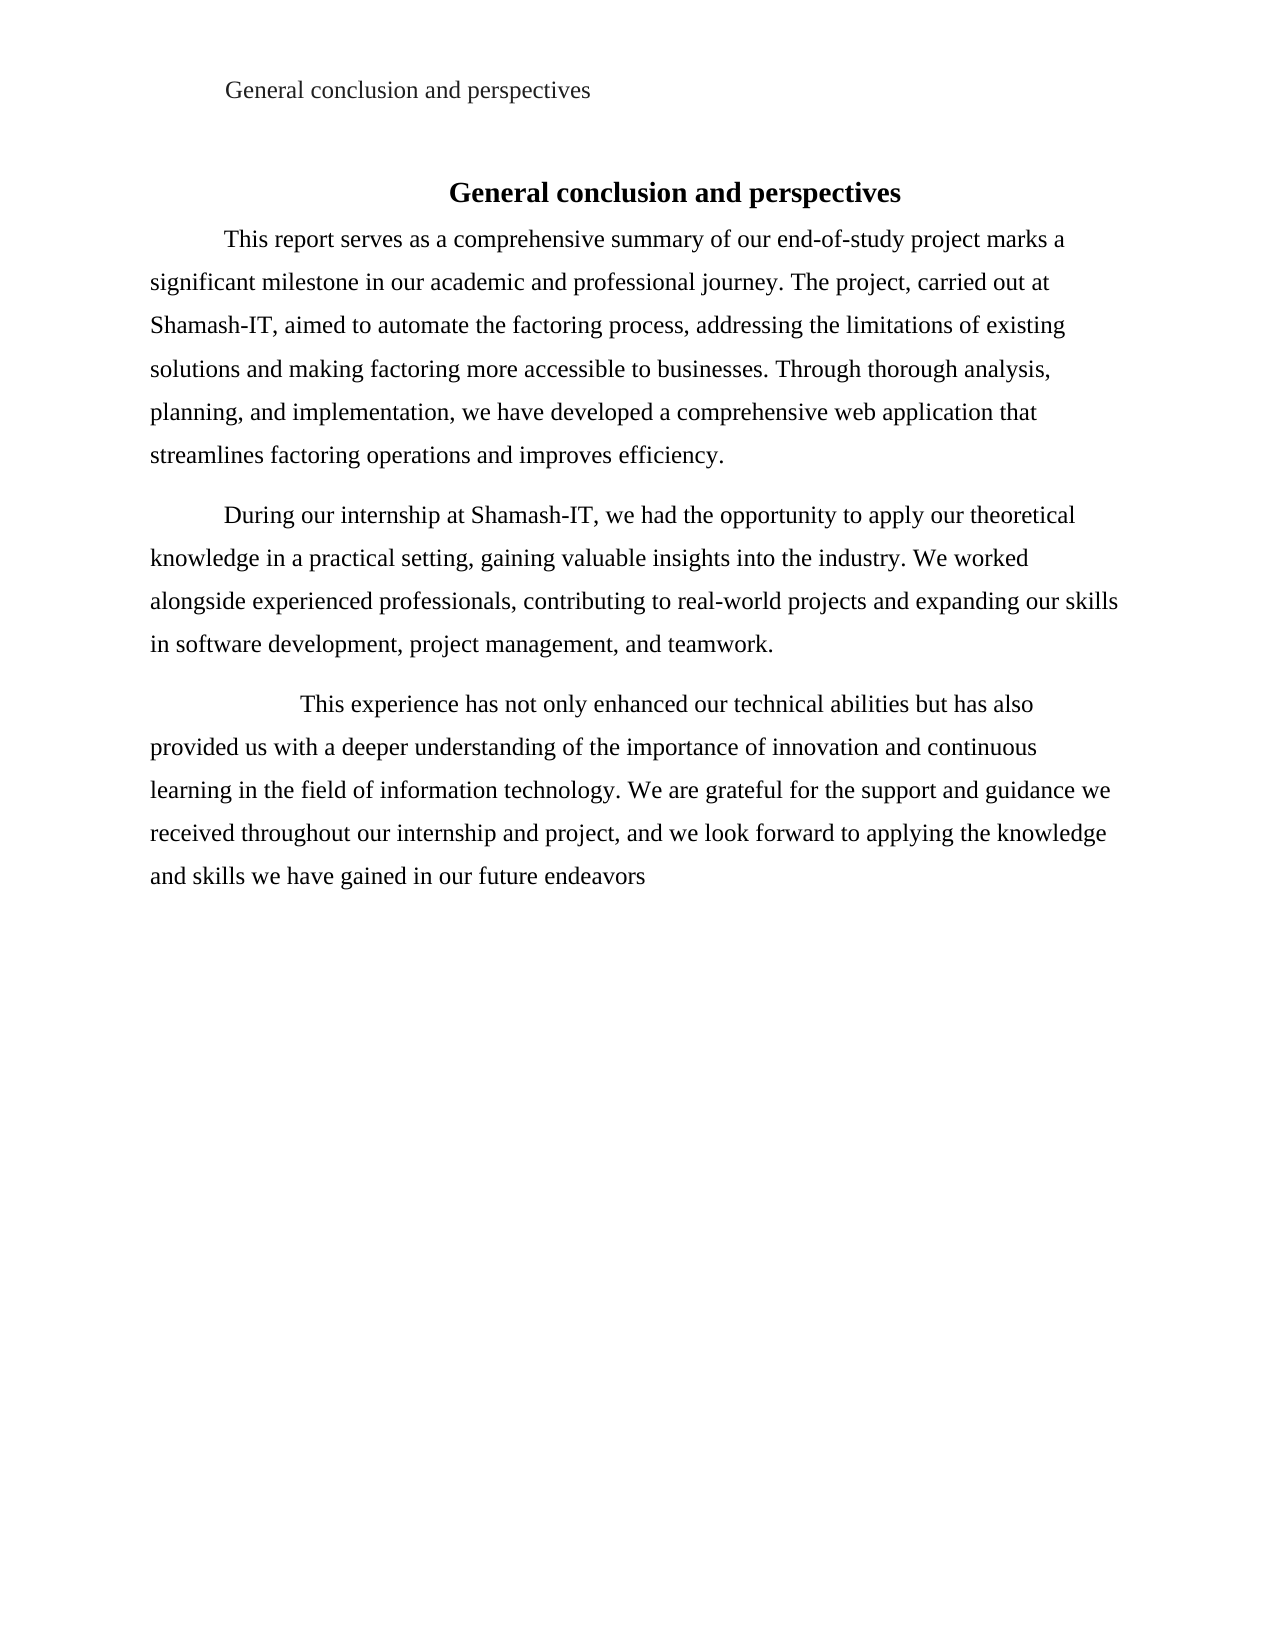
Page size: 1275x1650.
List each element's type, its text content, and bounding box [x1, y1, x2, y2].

text During our internship at Shamash-IT, we had the opportunity to apply our theoretical knowledge in a practical setting, gaining valuable insights into the industry. We worked alongside experienced professionals, contributing to real-world projects and expanding our skills in software development, project management, and teamwork. [150, 500, 1125, 658]
subtitle General conclusion and perspectives [150, 175, 1125, 208]
text This experience has not only enhanced our technical abilities but has also provided us with a deeper understanding of the importance of innovation and continuous learning in the field of information technology. We are grateful for the support and guidance we received throughout our internship and project, and we look forward to applying the knowledge and skills we have gained in our future endeavors [150, 689, 1125, 890]
text This report serves as a comprehensive summary of our end-of-study project marks a significant milestone in our academic and professional journey. The project, carried out at Shamash-IT, aimed to automate the factoring process, addressing the limitations of existing solutions and making factoring more accessible to businesses. Through thorough analysis, planning, and implementation, we have developed a comprehensive web application that streamlines factoring operations and improves efficiency. [150, 224, 1125, 469]
